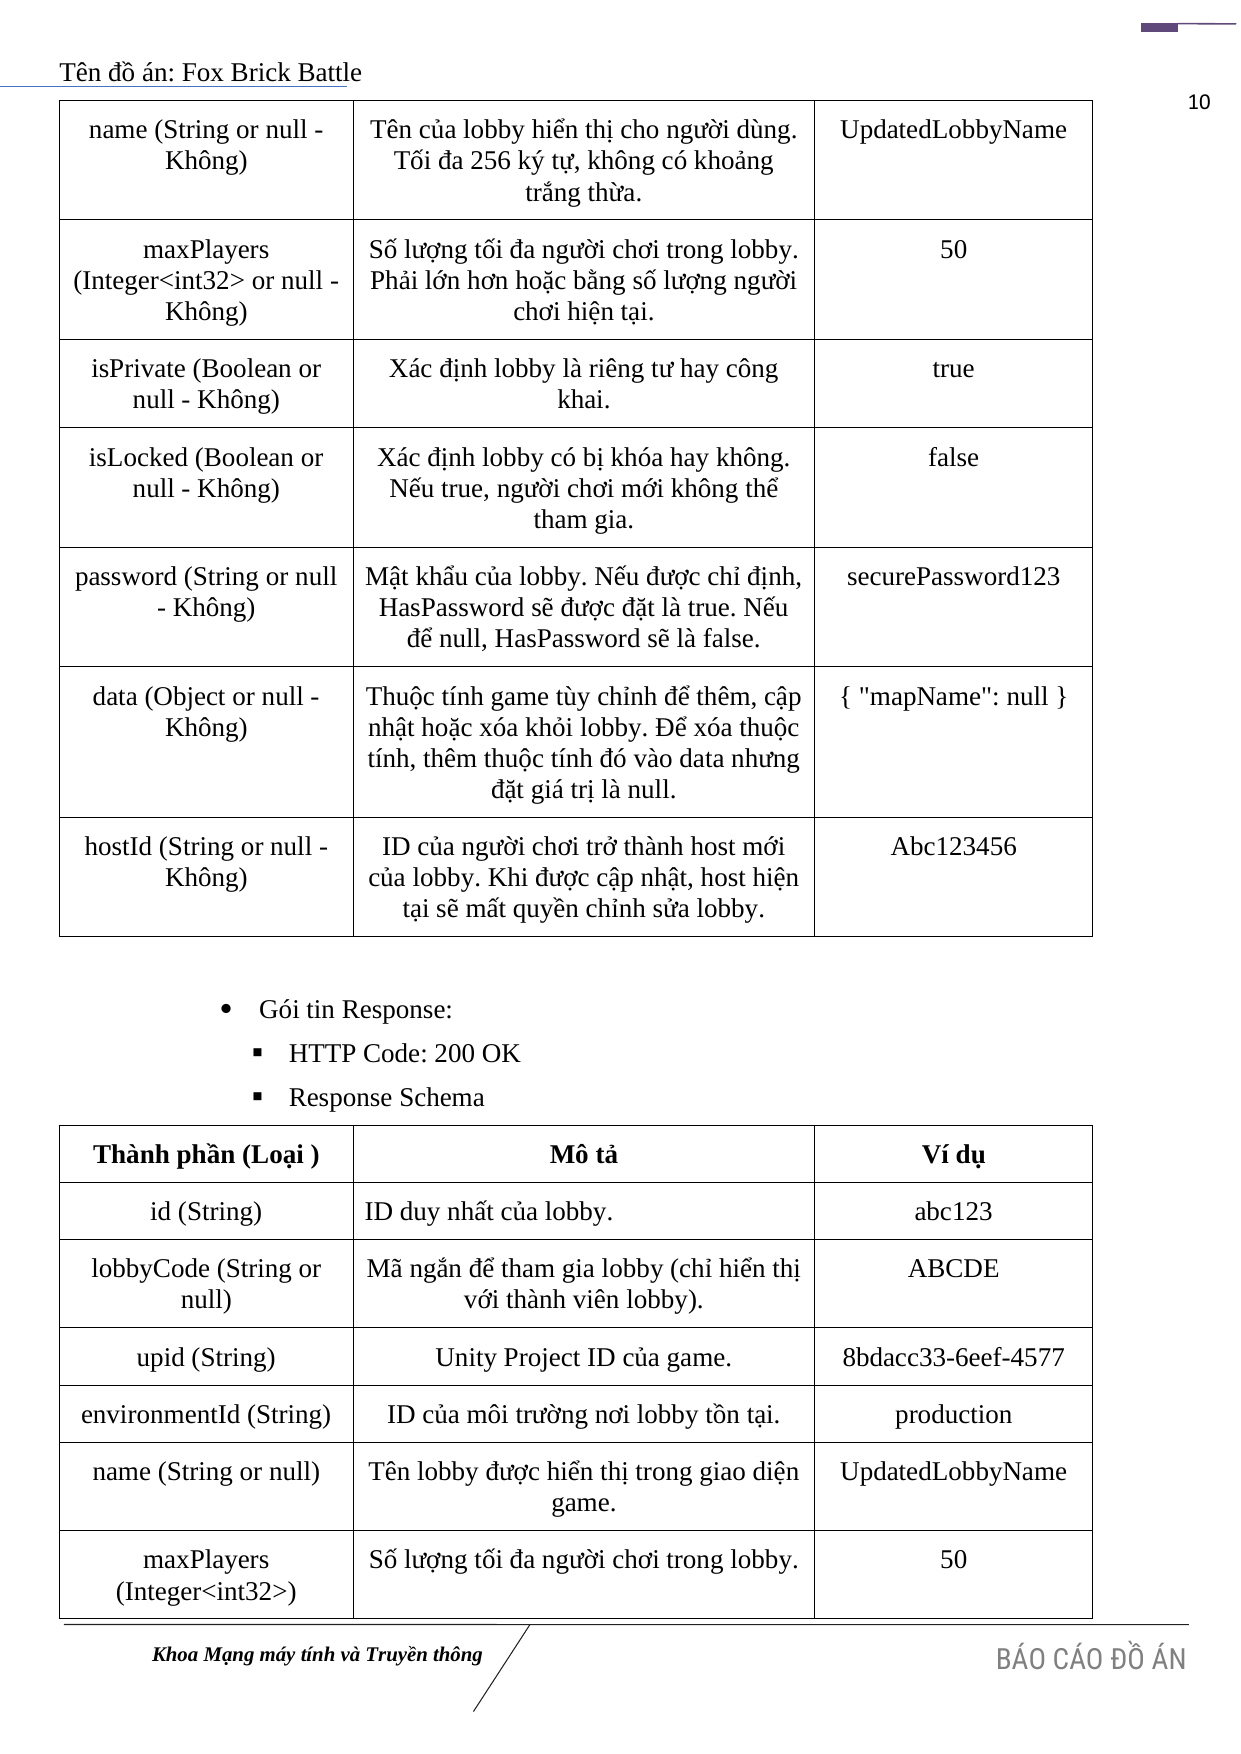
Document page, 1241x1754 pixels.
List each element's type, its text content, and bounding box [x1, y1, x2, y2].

table_cell UpdatedLobbyName [815, 101, 1092, 219]
table_cell { "mapName": null } [815, 667, 1092, 817]
table_cell password (String or null - Không) [60, 548, 353, 666]
table_cell name (String or null - Không) [60, 101, 353, 219]
table_cell Xác định lobby có bị khóa hay không. Nếu true, người chơi mới không thể tham gia. [354, 428, 814, 547]
table_cell ID của môi trường nơi lobby tồn tại. [354, 1386, 814, 1442]
table_cell data (Object or null - Không) [60, 667, 353, 817]
table_cell lobbyCode (String or null) [60, 1240, 353, 1327]
table_cell Abc123456 [815, 818, 1092, 936]
table_cell 8bdacc33-6eef-4577 [815, 1328, 1092, 1384]
table_cell id (String) [60, 1183, 353, 1239]
table_cell false [815, 428, 1092, 547]
table_cell Số lượng tối đa người chơi trong lobby. Phải lớn hơn hoặc bằng số lượng người chơi hiện tại. [354, 220, 814, 339]
table_cell isLocked (Boolean or null - Không) [60, 428, 353, 547]
table_cell production [815, 1386, 1092, 1442]
list HTTP Code: 200 OK [251, 1037, 1122, 1068]
table_header Ví dụ [815, 1126, 1092, 1182]
table_cell ID duy nhất của lobby. [354, 1183, 814, 1239]
table_cell ID của người chơi trở thành host mới của lobby. Khi được cập nhật, host hiện tại sẽ mất quyền chỉnh sửa lobby. [354, 818, 814, 936]
list Response Schema [251, 1081, 1122, 1112]
table_header Thành phần (Loại ) [60, 1126, 353, 1182]
table_cell Xác định lobby là riêng tư hay công khai. [354, 340, 814, 427]
table_cell maxPlayers (Integer<int32> or null - Không) [60, 220, 353, 339]
table_cell hostId (String or null - Không) [60, 818, 353, 936]
table_cell Unity Project ID của game. [354, 1328, 814, 1384]
table_cell UpdatedLobbyName [815, 1443, 1092, 1530]
table_cell abc123 [815, 1183, 1092, 1239]
table_cell 50 [815, 220, 1092, 339]
table_cell environmentId (String) [60, 1386, 353, 1442]
table_cell true [815, 340, 1092, 427]
table_cell securePassword123 [815, 548, 1092, 666]
table_cell Số lượng tối đa người chơi trong lobby. [354, 1531, 814, 1618]
table_cell maxPlayers (Integer<int32>) [60, 1531, 353, 1618]
table_cell ABCDE [815, 1240, 1092, 1327]
table_cell Tên lobby được hiển thị trong giao diện game. [354, 1443, 814, 1530]
table_cell Mã ngắn để tham gia lobby (chỉ hiển thị với thành viên lobby). [354, 1240, 814, 1327]
table_cell 50 [815, 1531, 1092, 1618]
list Gói tin Response: [221, 993, 1122, 1024]
table_cell name (String or null) [60, 1443, 353, 1530]
table_cell Mật khẩu của lobby. Nếu được chỉ định, HasPassword sẽ được đặt là true. Nếu để null, HasPassword sẽ là false. [354, 548, 814, 666]
table_header Mô tả [354, 1126, 814, 1182]
table_cell Tên của lobby hiển thị cho người dùng. Tối đa 256 ký tự, không có khoảng trắng thừa. [354, 101, 814, 219]
table_cell isPrivate (Boolean or null - Không) [60, 340, 353, 427]
table_cell Thuộc tính game tùy chỉnh để thêm, cập nhật hoặc xóa khỏi lobby. Để xóa thuộc tính, thêm thuộc tính đó vào data nhưng đặt giá trị là null. [354, 667, 814, 817]
table_cell upid (String) [60, 1328, 353, 1384]
